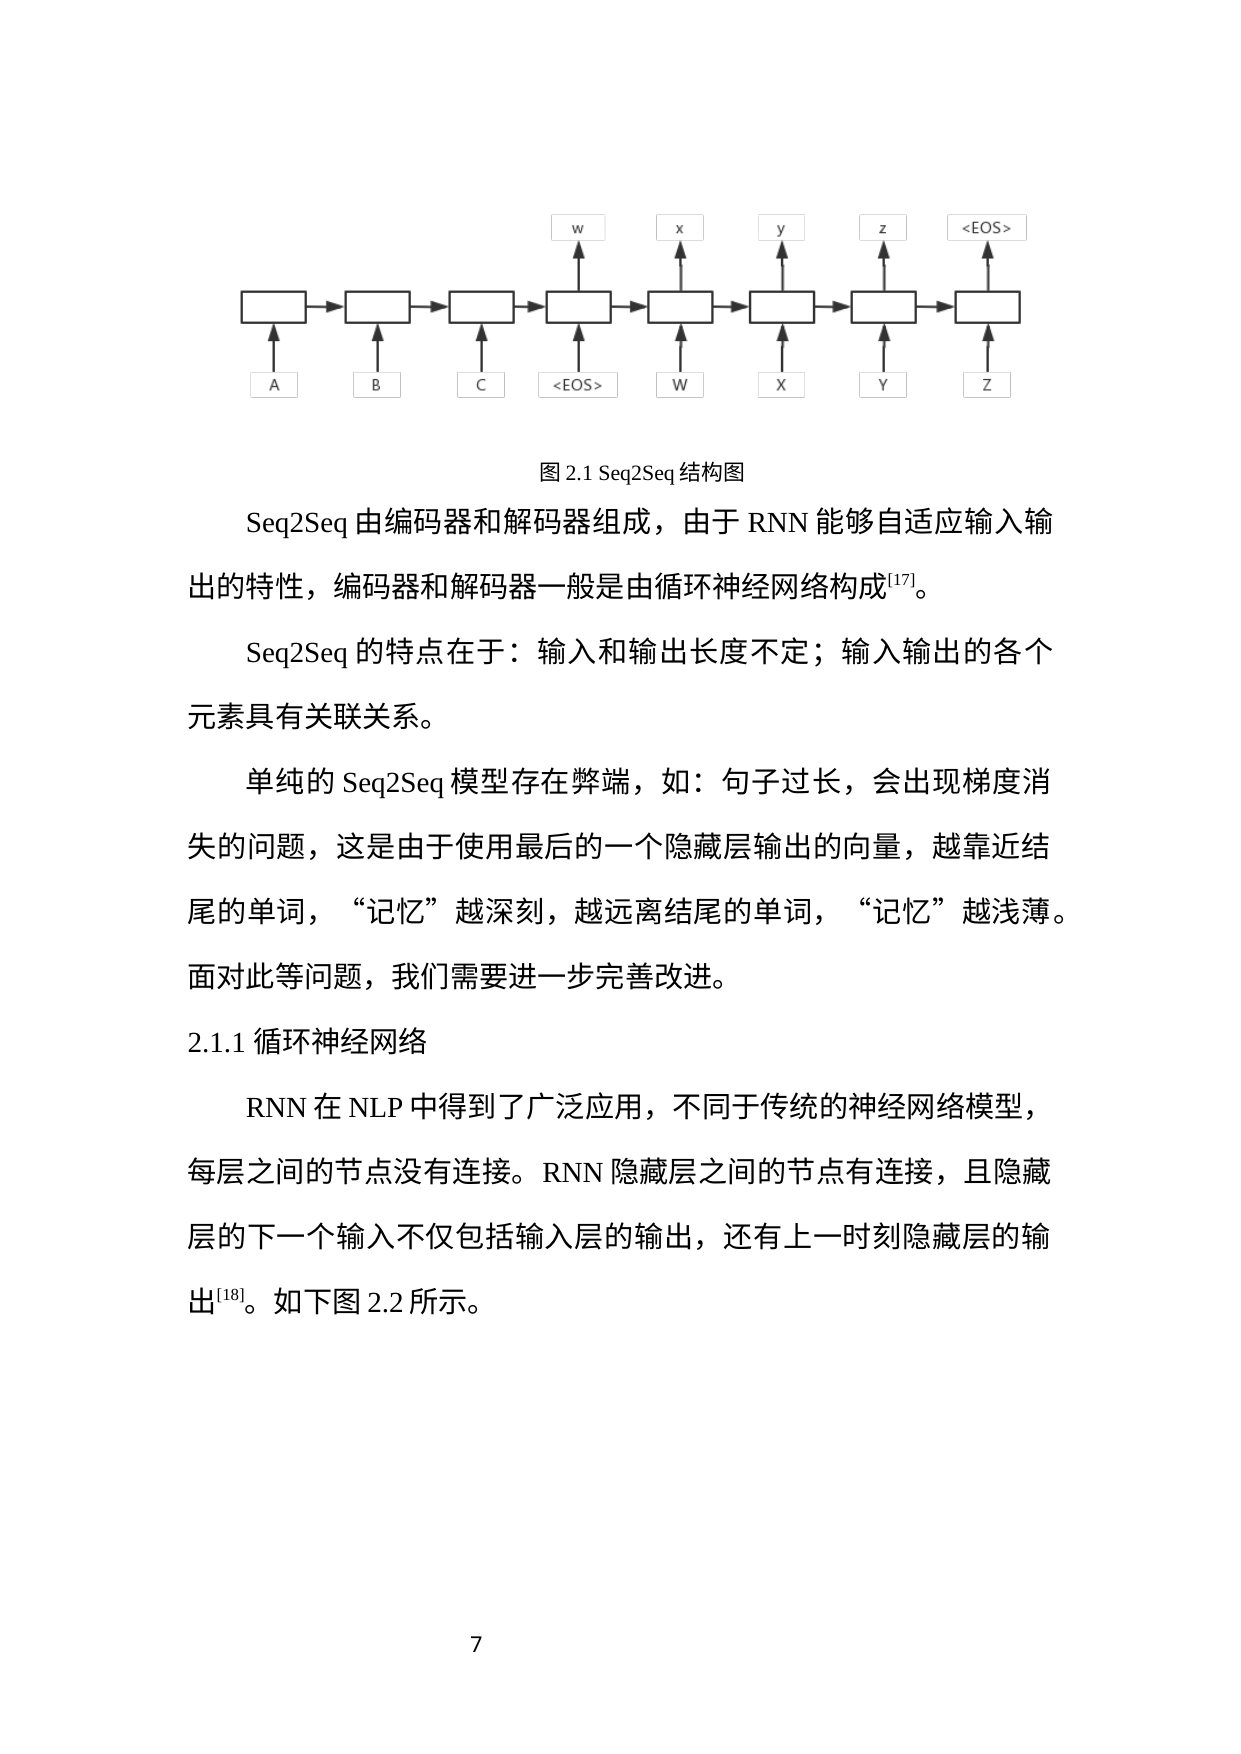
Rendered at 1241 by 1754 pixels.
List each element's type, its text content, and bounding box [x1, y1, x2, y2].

text RNN在NLP中得到了广泛应用，不同于传统的神经网络模型，每层之间的节点没有连接。RNN隐藏层之间的节点有连接，且隐藏层的下一个输入不仅包括输入层的输出，还有上一时刻隐藏层的输出[18]。如下图2.2所示。 [187, 1072, 1053, 1332]
text 图2.1 Seq2Seq结构图 [187, 454, 1053, 487]
text 单纯的Seq2Seq模型存在弊端，如：句子过长，会出现梯度消失的问题，这是由于使用最后的一个隐藏层输出的向量，越靠近结尾的单词，“记忆”越深刻，越远离结尾的单词，“记忆”越浅薄。面对此等问题，我们需要进一步完善改进。 [187, 747, 1053, 1007]
text Seq2Seq由编码器和解码器组成，由于RNN能够自适应输入输出的特性，编码器和解码器一般是由循环神经网络构成[17]。 [187, 487, 1053, 617]
text Seq2Seq的特点在于：输入和输出长度不定；输入输出的各个元素具有关联关系。 [187, 617, 1053, 747]
picture [187, 162, 1062, 433]
text 2.1.1 循环神经网络 [187, 1007, 1053, 1072]
